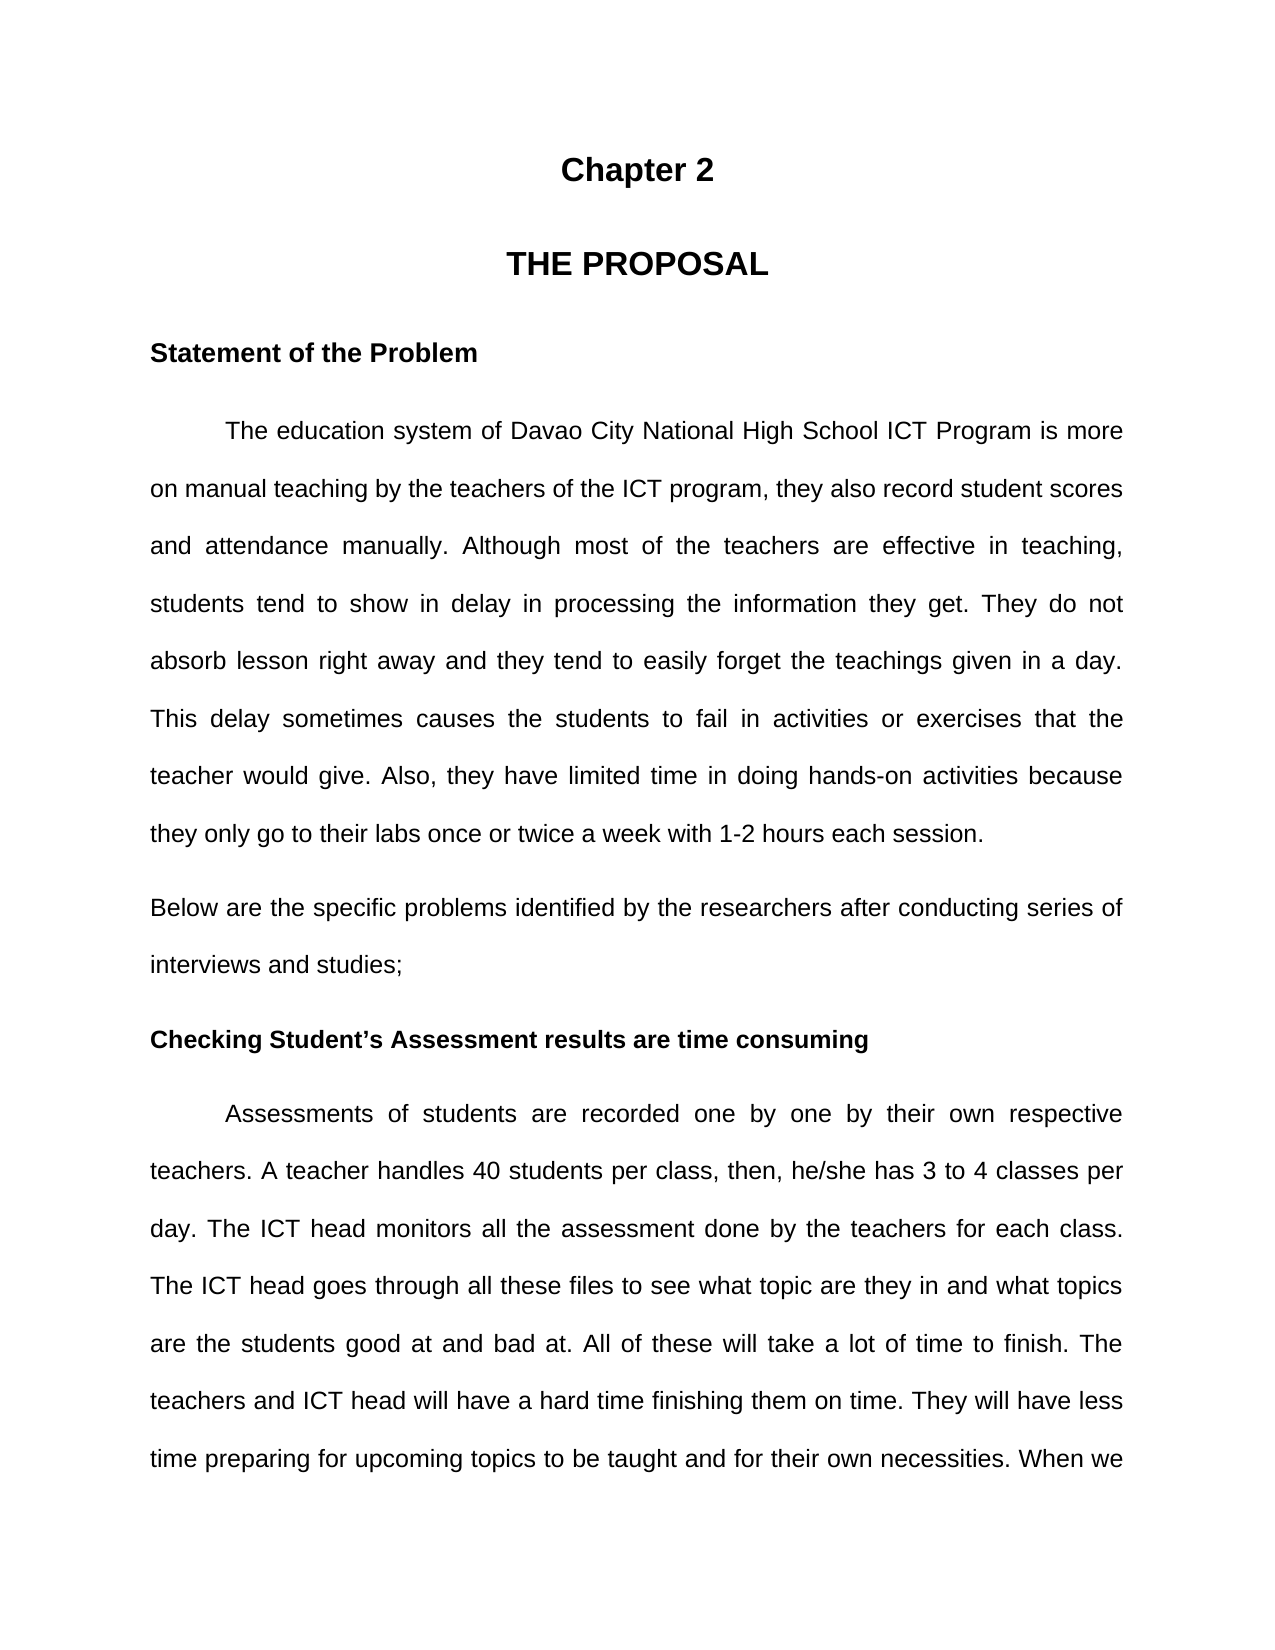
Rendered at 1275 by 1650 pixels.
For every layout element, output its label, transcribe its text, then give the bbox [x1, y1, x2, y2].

text Checking Student’s Assessment results are time consuming [150, 1024, 1125, 1053]
text Statement of the Problem [150, 337, 1125, 368]
text THE PROPOSAL [150, 243, 1125, 282]
text The education system of Davao City National High School ICT Program is more on manual teaching by the teachers of the ICT program, they also record student scores and attendance manually. Although most of the teachers are effective in teaching, students tend to show in delay in processing the information they get. They do not absorb lesson right away and they tend to easily forget the teachings given in a day. This delay sometimes causes the students to fail in activities or exercises that the teacher would give. Also, they have limited time in doing hands-on activities because they only go to their labs once or twice a week with 1-2 hours each session. [150, 416, 1125, 847]
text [150, 1099, 1125, 1472]
text Below are the specific problems identified by the researchers after conducting series of interviews and studies; [150, 893, 1125, 979]
text Chapter 2 [150, 150, 1125, 188]
